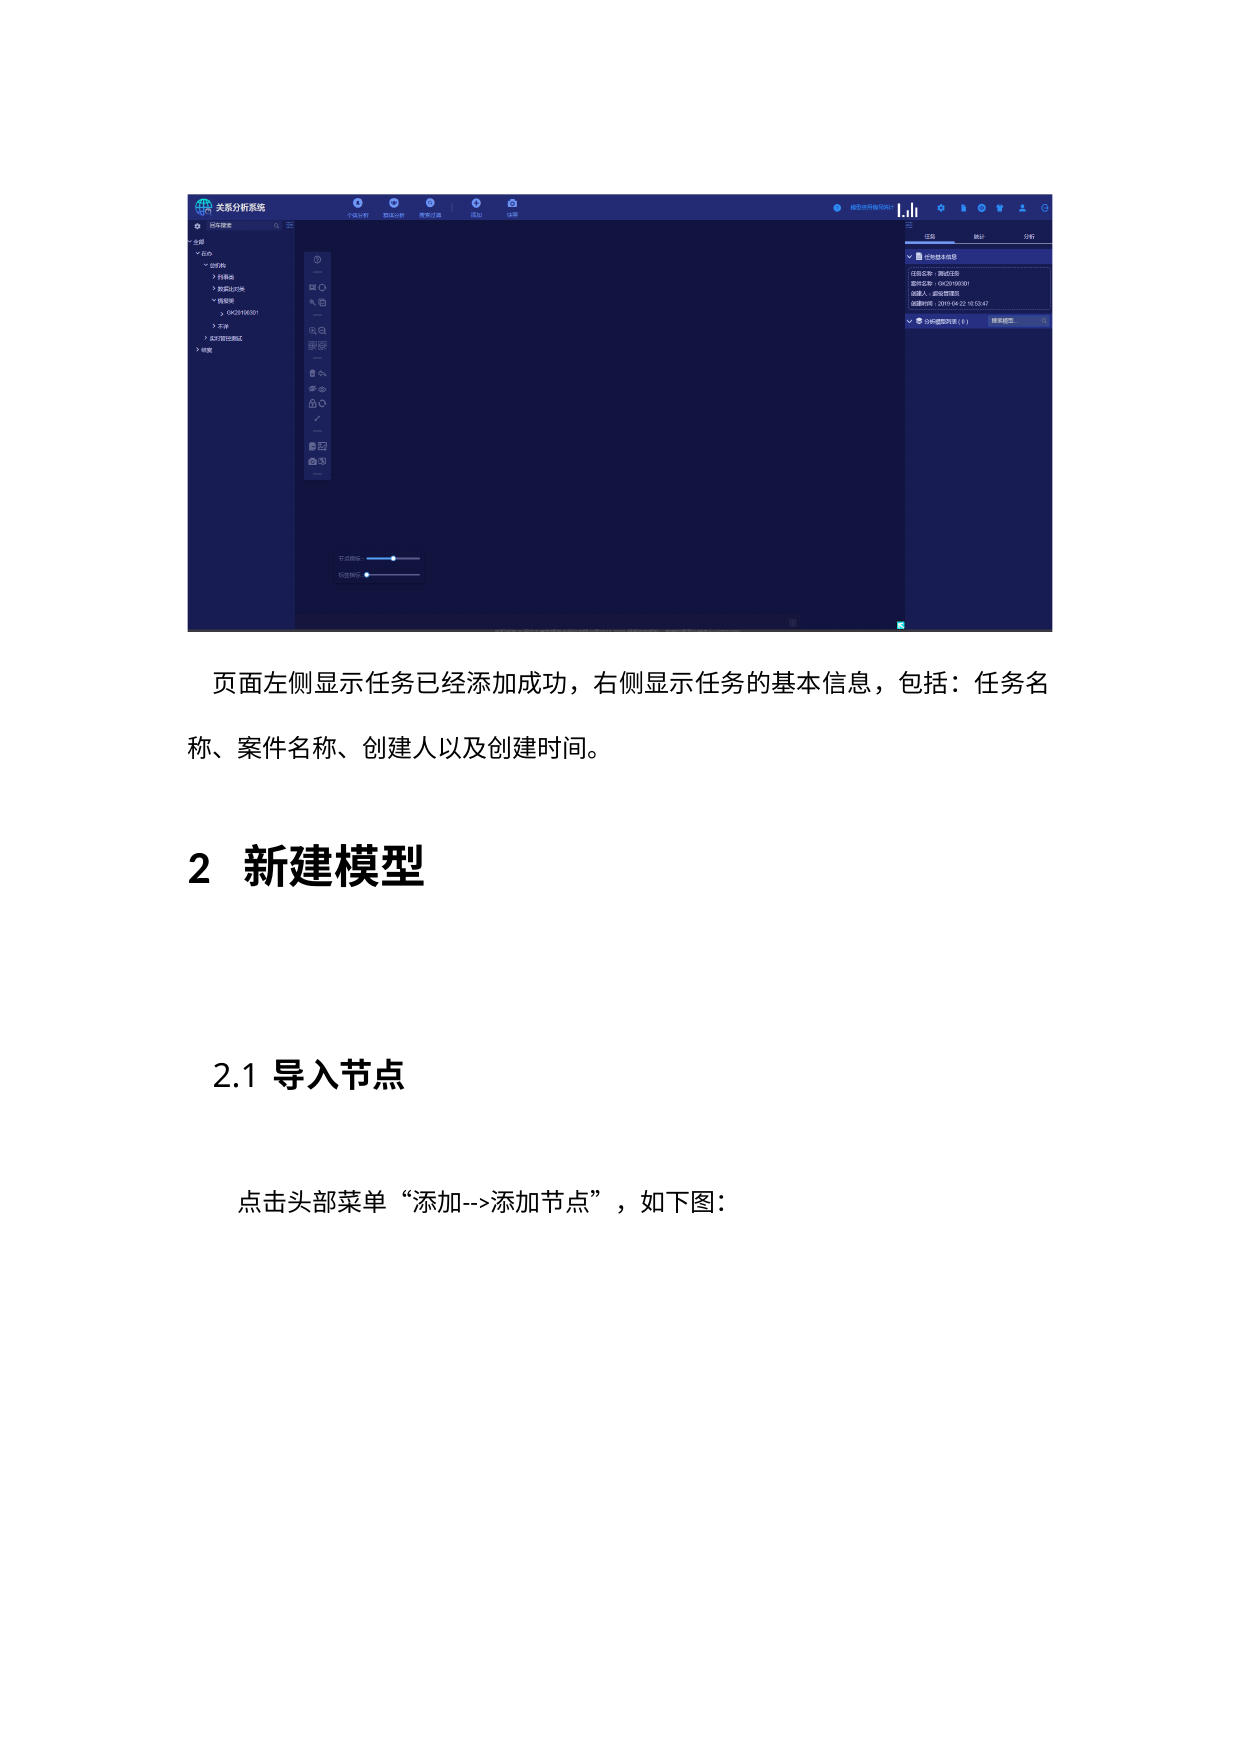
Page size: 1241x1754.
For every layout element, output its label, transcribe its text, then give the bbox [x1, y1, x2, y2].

text 点击头部菜单“添加-->添加节点”，如下图： [187, 1168, 1053, 1233]
subtitle 导入节点 [212, 1040, 1028, 1105]
picture [187, 194, 1053, 632]
subtitle 新建模型 [187, 815, 1053, 912]
text 页面左侧显示任务已经添加成功，右侧显示任务的基本信息，包括：任务名称、案件名称、创建人以及创建时间。 [187, 649, 1053, 779]
